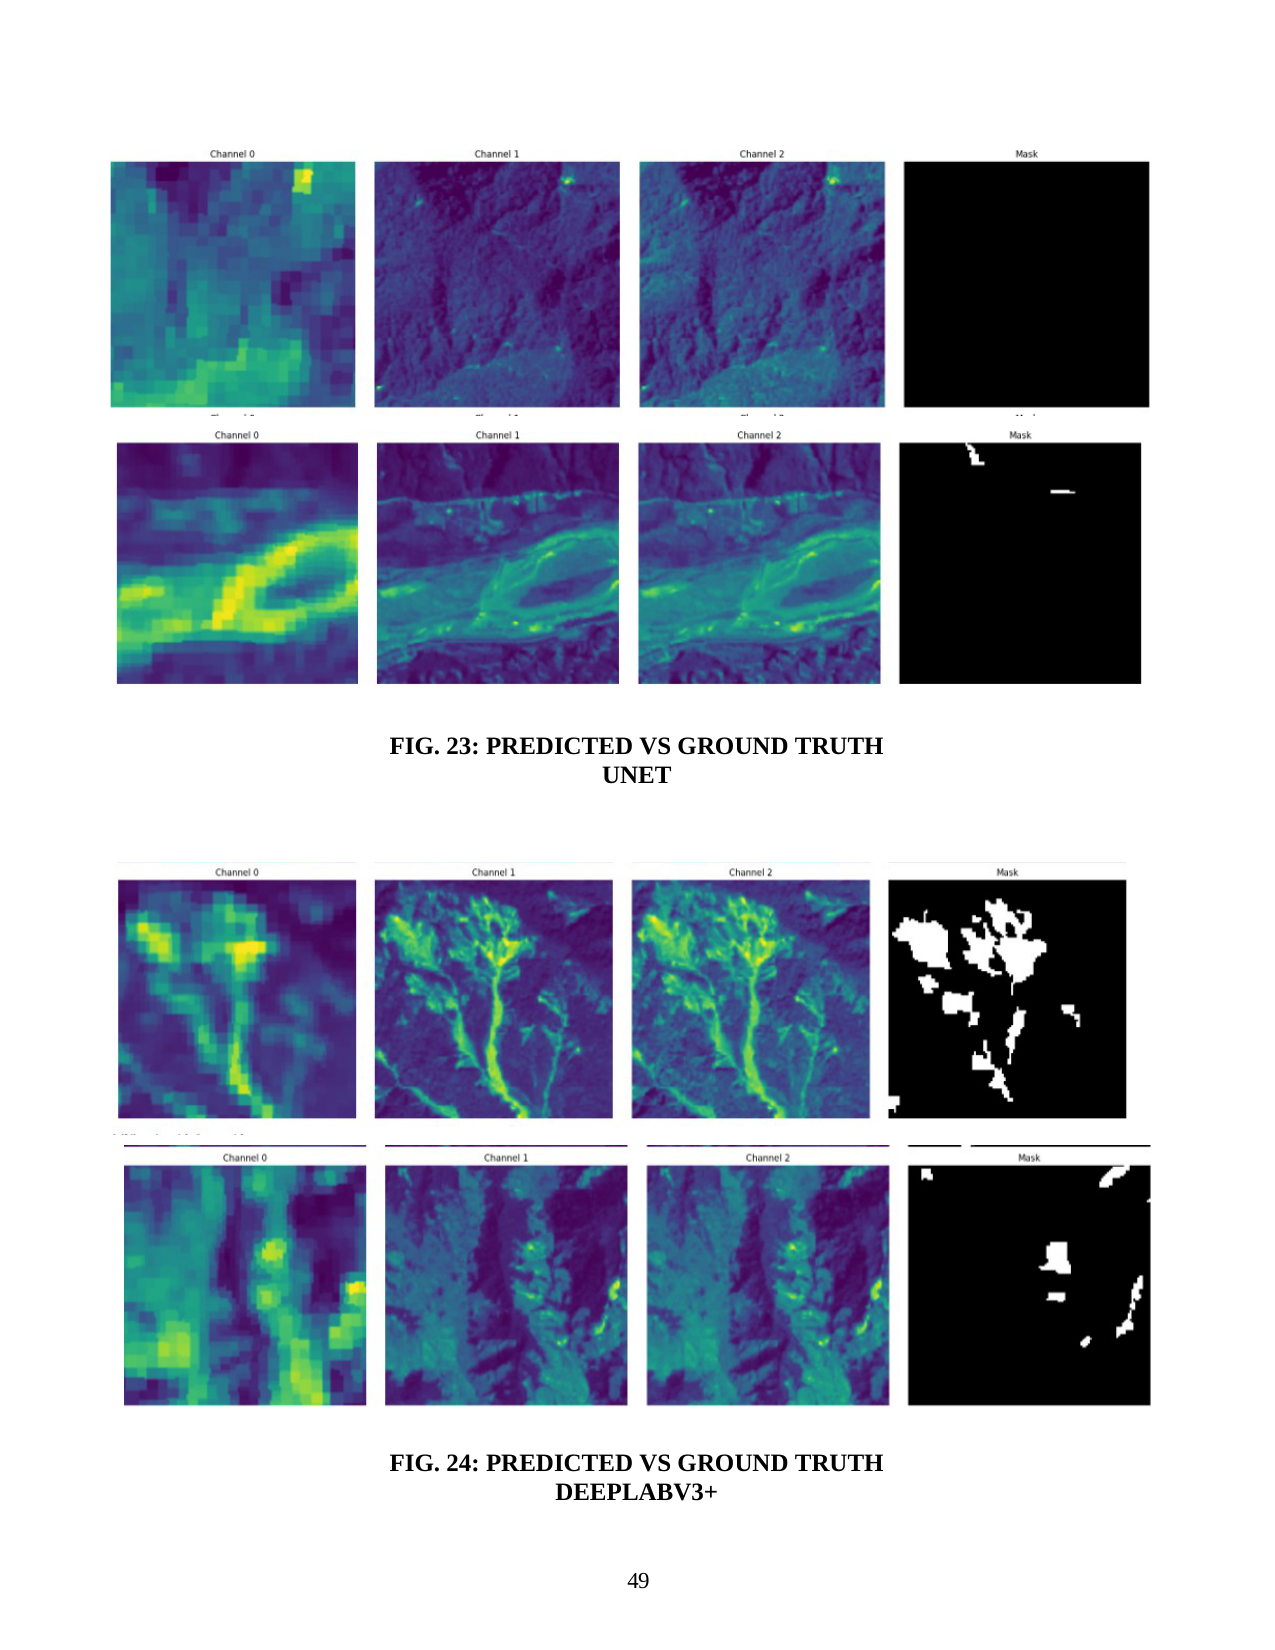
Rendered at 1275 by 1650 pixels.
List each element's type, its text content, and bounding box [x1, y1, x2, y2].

picture [112, 862, 1127, 1135]
picture [110, 150, 1150, 416]
text FIG. 23: PREDICTED VS GROUND TRUTH UNET [359, 731, 913, 788]
picture [124, 1145, 1151, 1407]
picture [116, 431, 1142, 685]
text FIG. 24: PREDICTED VS GROUND TRUTH DEEPLABV3+ [359, 1448, 913, 1505]
